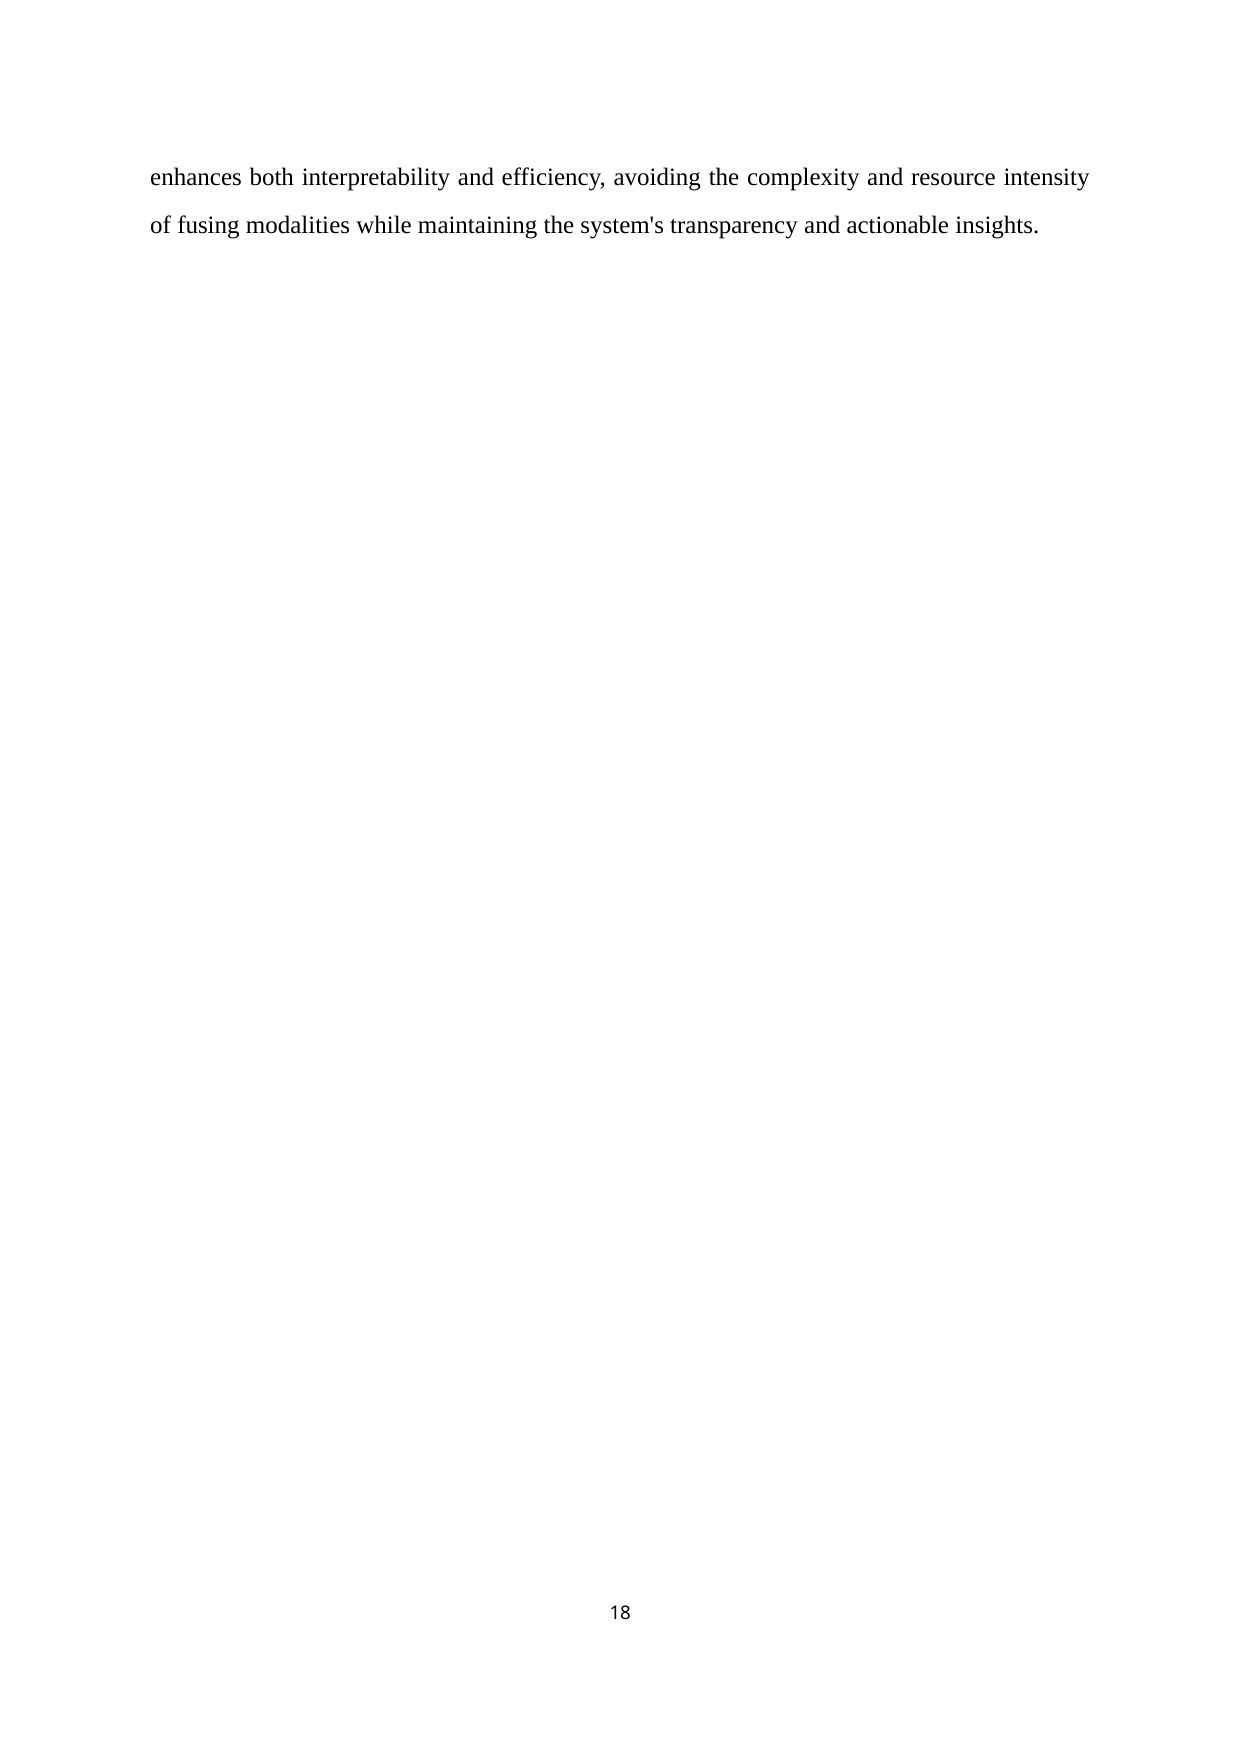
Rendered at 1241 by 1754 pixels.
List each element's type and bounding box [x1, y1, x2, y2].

text [150, 160, 1090, 241]
